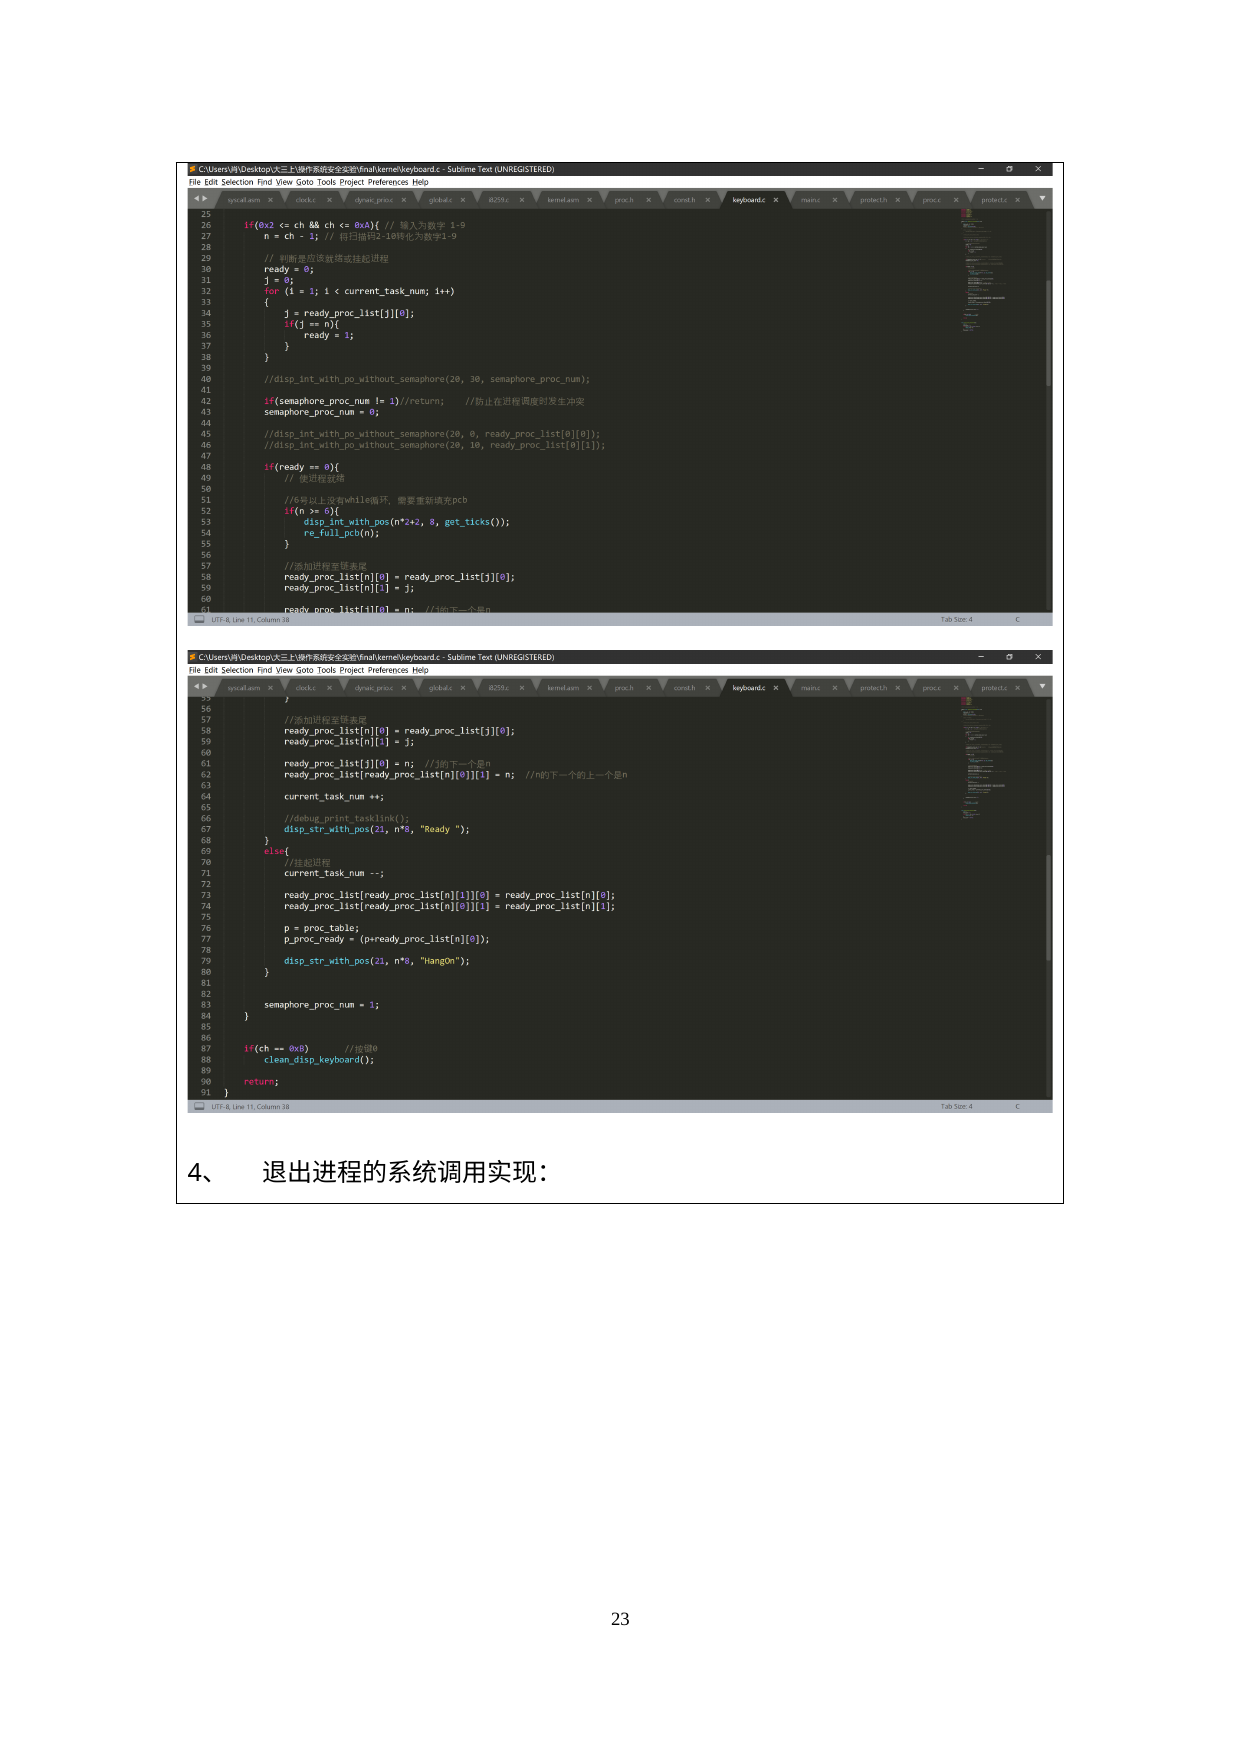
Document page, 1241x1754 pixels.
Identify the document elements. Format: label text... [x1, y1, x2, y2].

picture [187, 163, 1053, 626]
picture [187, 650, 1053, 1113]
table_cell 答：（一）构造进程的关键技术： 进程状态的保存（保存现场），包括哪些状态需要保存、何时进行保存、怎样保存。 进程状态的恢复（恢复现场） 进程表的引入 进程栈和内核栈 特权级的变换：ring0 和ring1之间的切换 （二）核心流程： 1、准备好进程体 初始化GDT中的TSS和LDT两个描述符，并初始化TSS 准备进程表（PCB） 填充PCB中的相关信息，如pid、ldt selector即段、eip esp寄存器等 完成跳转，实现ring0到ring1 将cpu交给p_proc_ready这个pcb指向的进程 关键数据结构： 先要将所有的寄存器保存到pcb 判断当前所处于的堆栈 若是当前处于用户堆栈则需要切换，若处于内核堆栈就不需要再进行切换 步骤：（以时钟中断调度为例） 进入中断后，先保存全部寄存器 判断当前所在堆栈，是否需要切换 屏蔽当前中断 置EOI位，开启中断，使cpu能接受其他中断。 进行中断处理，如进行进程调度、计算进程占用cpu时间等等 恢复接收当前中断 中断处理结束，恢复寄存器，iret 答： 扩展单进程到多进程 添加一个进程体 添加任务数组，方便我们对pcb进行初始化 添加新加入的进程 设置进程栈大小 扩展初始化进程表，使之能为所有进程填充pcb 扩展中断支持多进程 需要用一个宏定义来统一中断例程的入口，方便我们扩充。 答： 规定好系统调用的调用号及对应功能的功能号 系统调用号为0x90，功能号有两个，实现了两个功能 编写入口程序 初始化系统调用的中断门 编写int 90h中断例程 编写系统调用功能程序表 编写功能程序 添加函数声明 调用系统调用 在进入中断时，会对当前进程的堆栈进行存储；在退出中断时，会对当前进程的堆栈进行恢复。如下图所示。 在restart时进行堆栈的切换。 所以要实现进程的切换，只需要在中断中将p_proc_ready切换成目标进程即可。 以我实现的动态优先级时间片轮转调度算法为例，在中断中计时，并当时间片用完时，切换至下一个进程以实现进程调度。（下图红框所示，实现当前进程切换） 在中断退出时，restart函数中，恢复了p_proc_ready的堆栈，至此，实现了进程的调度。 6. 实现一个能够实现分时进程调度和事件触发的进程调度系统，并对所实现的调度进行性能评测分析。 使用说明： Schedule/中有四个子文件夹，分别实现了四种调度算法： Final-dyna_prio: 动态优先级时间片轮转调度算法 Final-fcfs: 先来先服务算法 Final-nomal: 静态优先级时间片轮转调度算法 Final-sfj: 短进程优先调度算法 （由于不同调度算法是通过宏定义来进行选择的，为了方便后续检查，每种调度算法均编译了一次，故有四个文件夹） 接下来以final-dyna_prio为例，展示接下来的操作。 进入文件夹后，直接bochs即可启动 启动后System_Idle_Process开始运行，等待我们下一步操作。 以下为功能说明： 仅接收按键0-9，各按键功能如下 0：清空屏幕 1-5号进程为实现生产者消费者模型 1：启动生产者进程；若生产者进程已经启动，再按下1则挂起生产者进程 2：启动消费者1进程；若消费者1进程已经启动，再按下2则将它挂起 3：启动消费者2进程；若消费者2进程已经启动，再按下3则将它挂起 4：启动消费者3进程；若消费者3进程已经启动，再按下4则将它挂起 5：启动消费者4进程；若消费者4进程已经启动，再按下5则将它挂起 6-9号进程为进行调度算法性能统计分析，在不同模式下其优先级及所需要的运行时间可能不同。 6：占用固定运行进程1 7：占用固定运行进程2 8：占用固定运行进程3 9：占用固定运行进程4 启动bochs后，按下12345678，启动8个进程 其中，Ready、HangOn、Finish代表各进程现在的状态：就绪、挂起或者结束。 在不同调度算法中，展示出的效果稍有不同，是由于各个调度算法的特性决定的 FCFS：（先来先服务不需要太多信息，故显示的较少） SFJ：（多出来的一列为剩余运行时间） Normal： Dyna_Prio： 代码说明： 由于实现的功能较多，代码也很多，故只选取有代表性的几个地方进行截图说明。 生产者消费者的实现 这里使用来保护缓冲区。 固定运行时间测试进程的实现 使用这两个数组进行占用cpu时间的计数，仅当进程在运行时才会计数。 按键就绪挂起进程的实现 位于keyboard.c 键盘中断处理例程。 1-5号进程就绪/挂起直接将其加入/移除进程链表即可，6-9号进程因为会退出就绪时，需要重新填充pcb 退出进程的系统调用实现： FCFS调度： SFJ 静态优先级时间片轮转调度 动态优先级固定时间片轮转调度算法 [177, 163, 1063, 1203]
